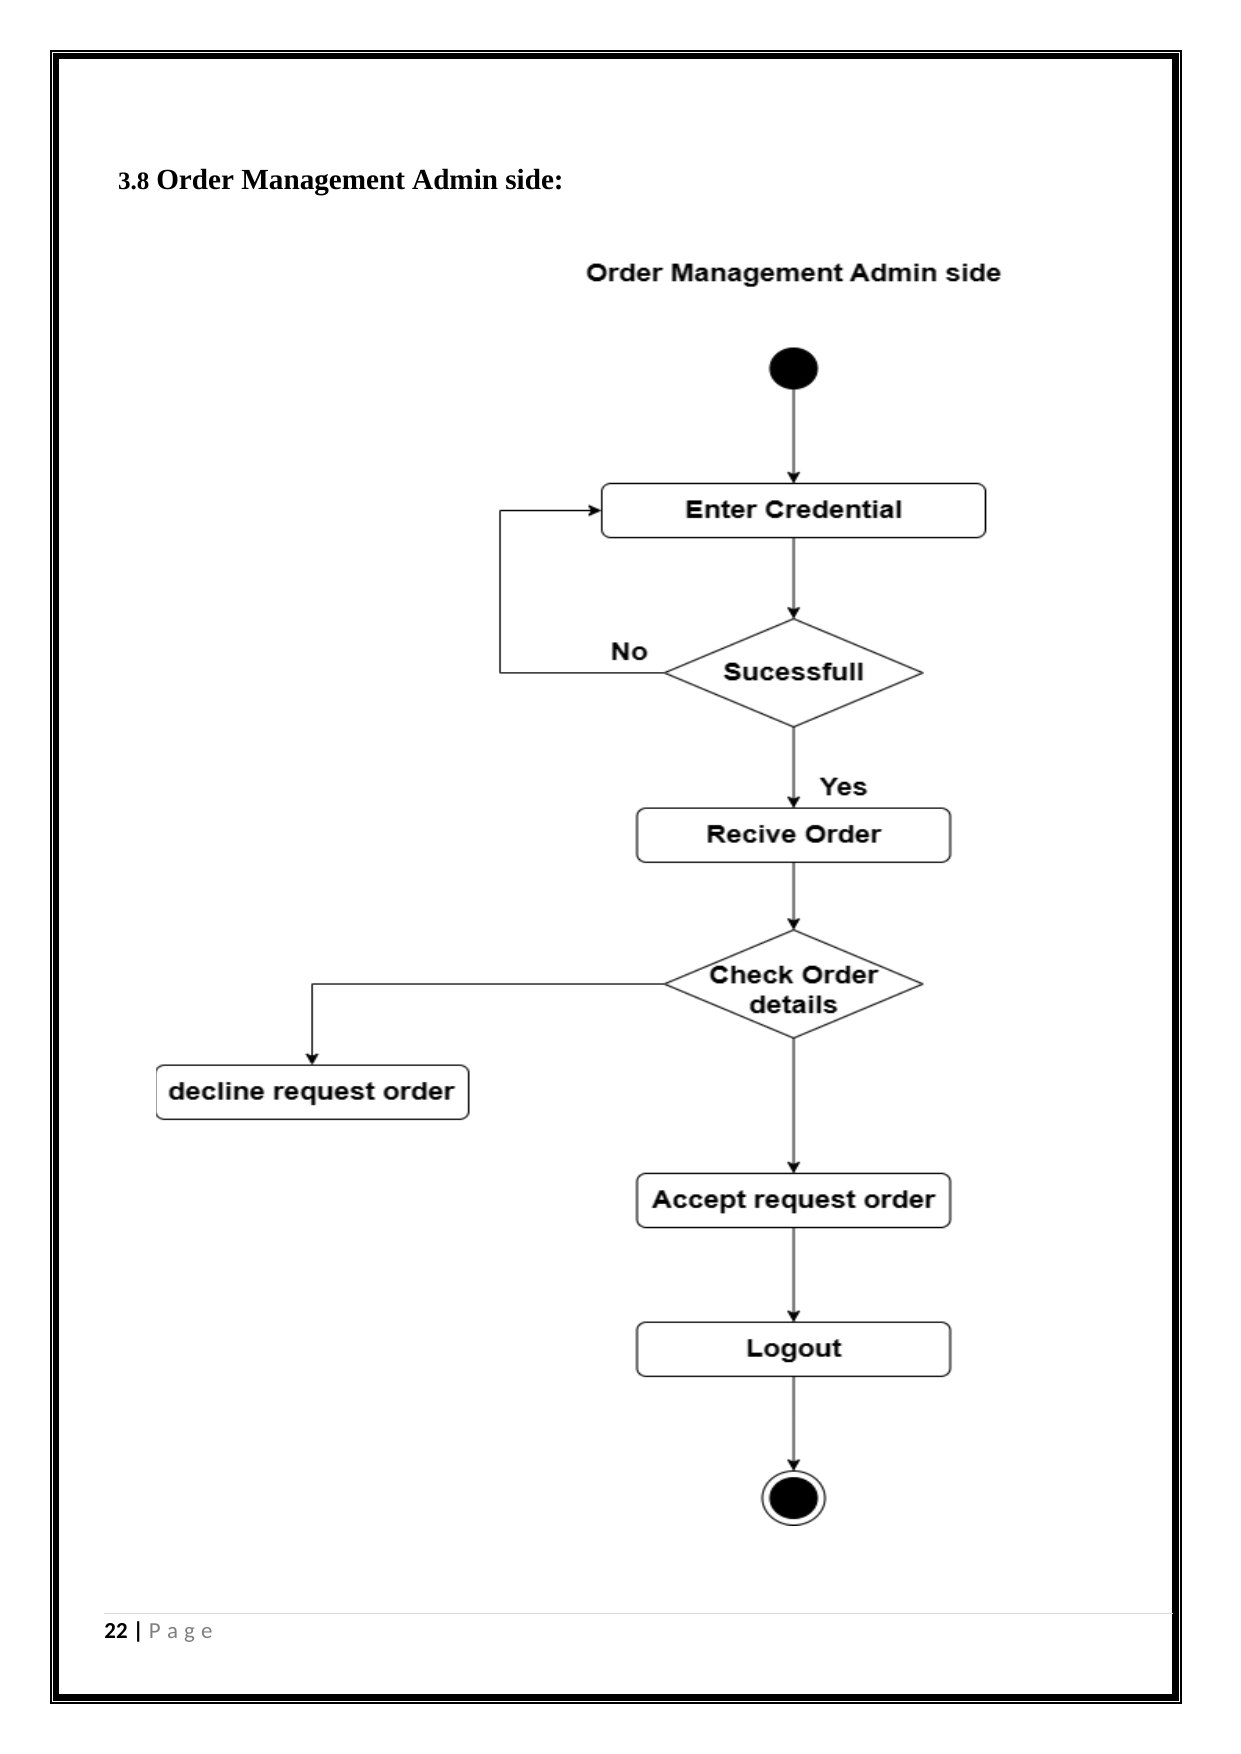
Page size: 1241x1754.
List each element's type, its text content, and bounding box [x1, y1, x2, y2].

picture [156, 253, 1068, 1526]
subtitle Order Management Admin side: [118, 162, 1172, 196]
